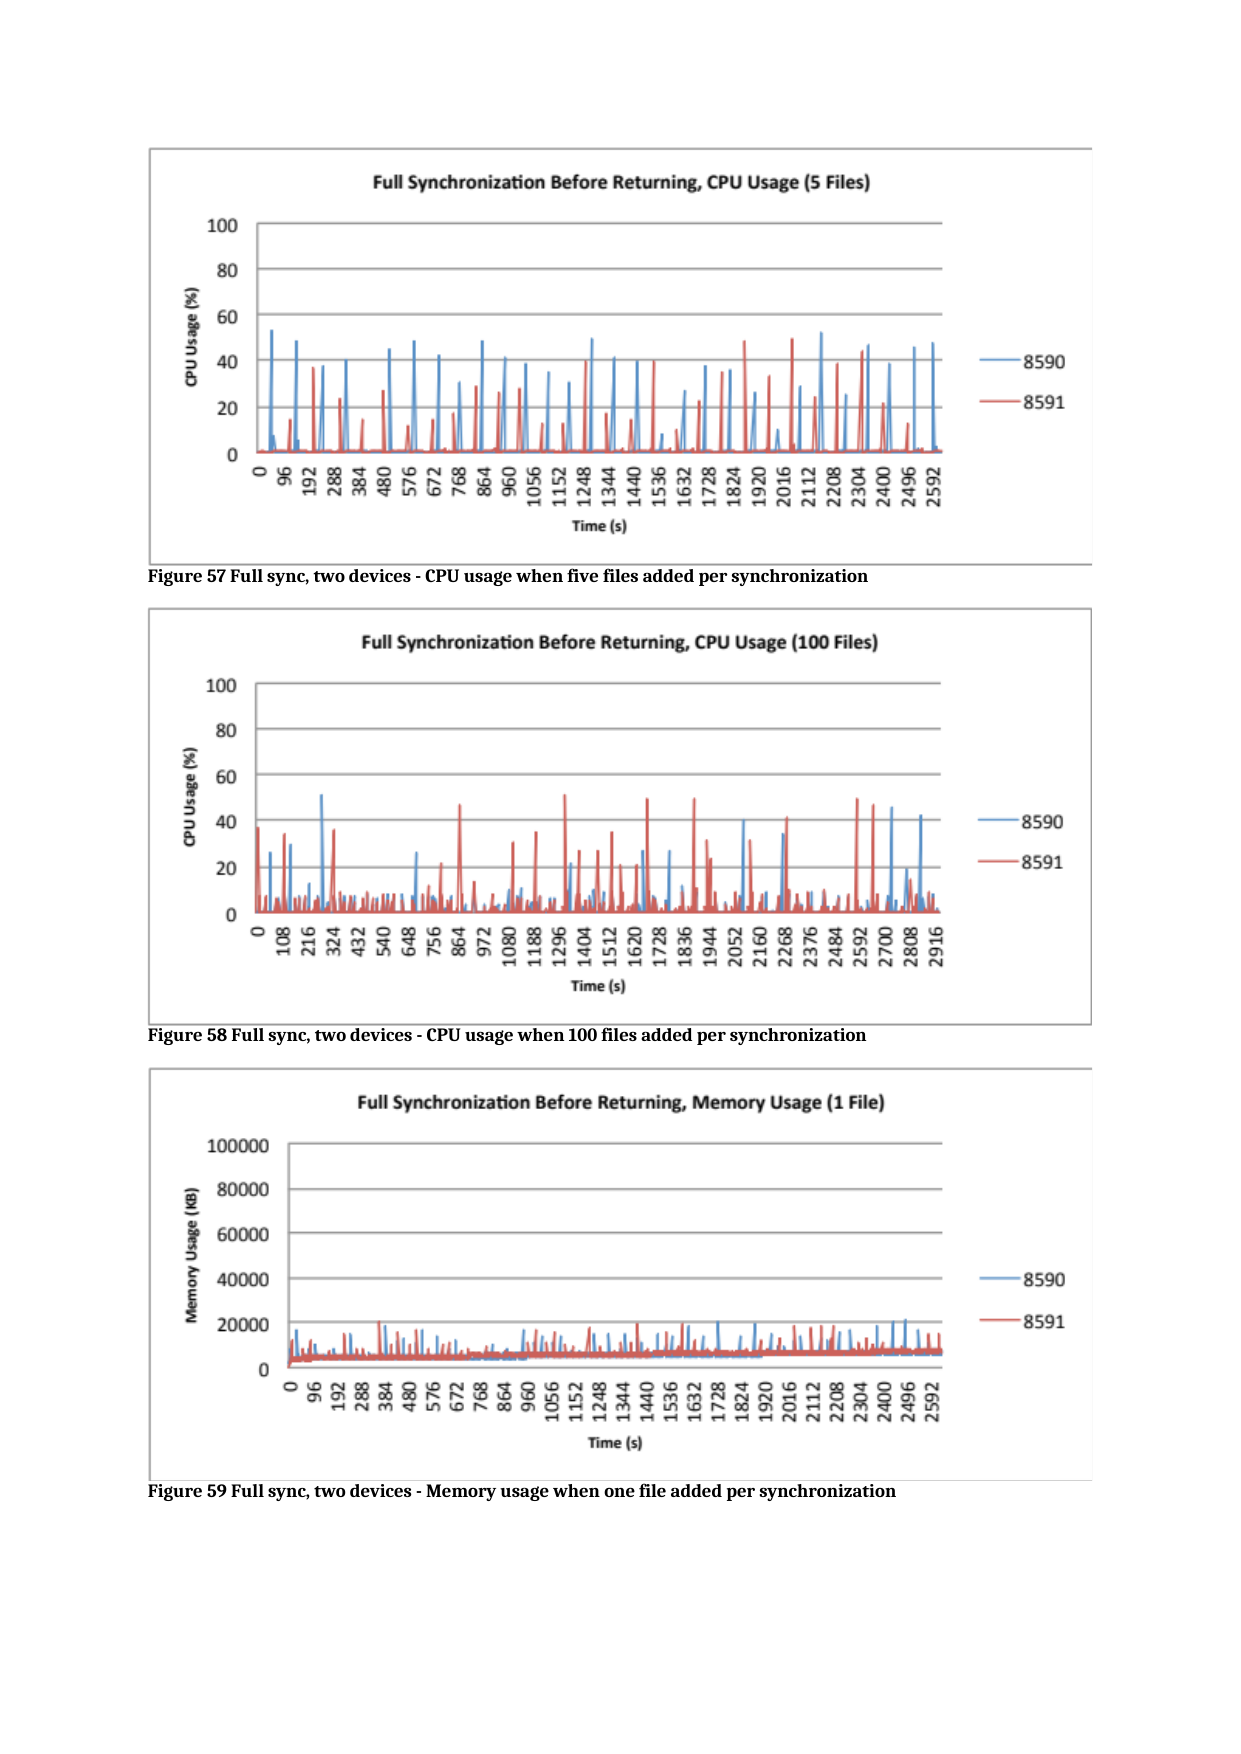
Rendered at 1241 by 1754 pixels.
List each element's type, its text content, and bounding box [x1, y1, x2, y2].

text Figure 58 Full sync, two devices - CPU usage when 100 files added per synchronization [148, 1026, 1092, 1047]
text Figure 59 Full sync, two devices - Memory usage when one file added per synchronization [148, 1481, 1092, 1502]
text Figure 57 Full sync, two devices - CPU usage when five files added per synchronization [148, 566, 1092, 587]
